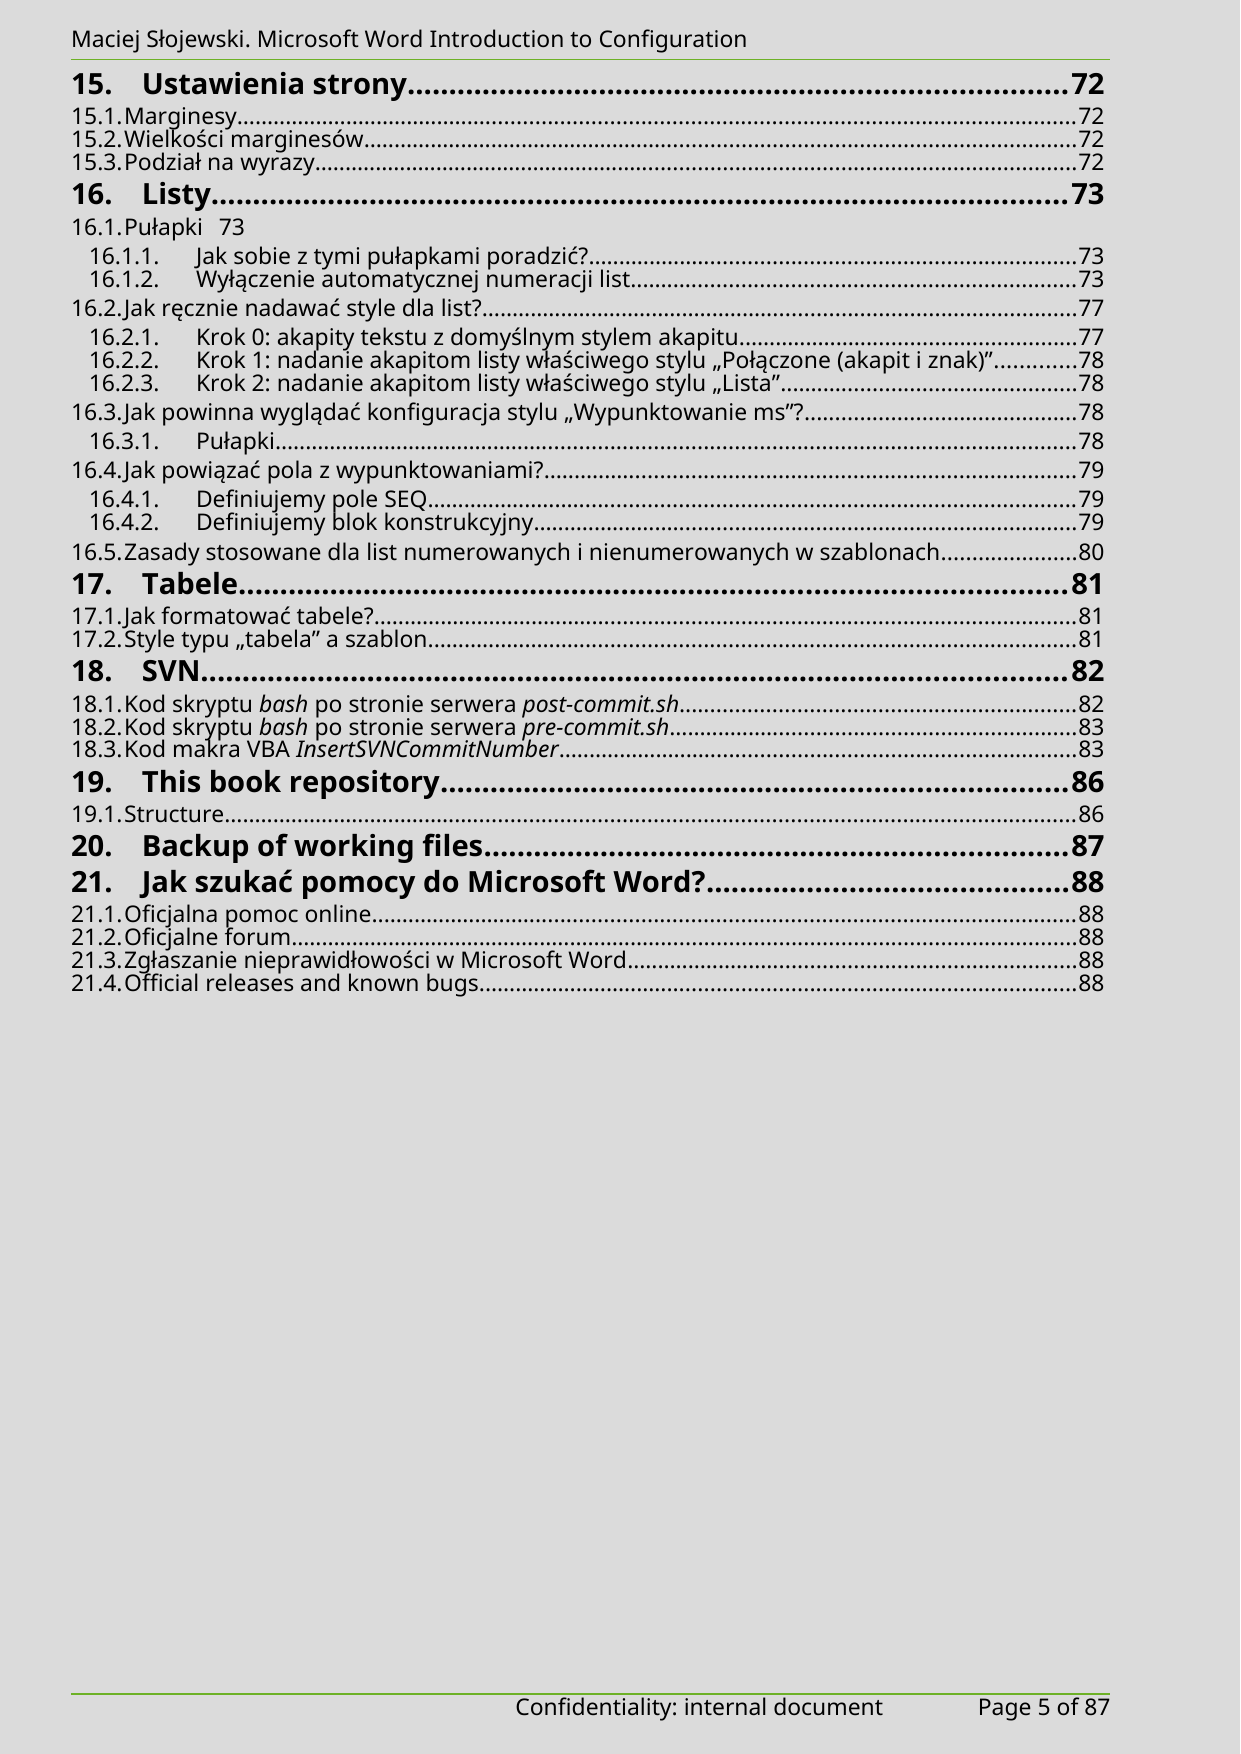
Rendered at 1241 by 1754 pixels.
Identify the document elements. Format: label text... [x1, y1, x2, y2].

text 21. Jak szukać pomocy do Microsoft Word? 88 [71, 869, 1110, 898]
text 17.2. Style typu „tabela” a szablon 81 [71, 629, 1110, 652]
text 16.2.3. Krok 2: nadanie akapitom listy właściwego stylu „Lista” 78 [88, 373, 1110, 396]
text 21.1. Oficjalna pomoc online 88 [71, 904, 1110, 927]
text 17. Tabele 81 [71, 571, 1110, 600]
text 18.2. Kod skryptu bash po stronie serwera pre-commit.sh 83 [71, 717, 1110, 739]
text 18. SVN 82 [71, 658, 1110, 687]
text 19.1. Structure 86 [71, 804, 1110, 827]
text 17.1. Jak formatować tabele? 81 [71, 606, 1110, 629]
text 15. Ustawienia strony 72 [71, 71, 1110, 100]
text 16.1.1. Jak sobie z tymi pułapkami poradzić? 73 [88, 246, 1110, 269]
text 19. This book repository 86 [71, 769, 1110, 798]
text 18.3. Kod makra VBA InsertSVNCommitNumber 83 [71, 739, 1110, 762]
text 21.3. Zgłaszanie nieprawidłowości w Microsoft Word 88 [71, 950, 1110, 973]
text 16.4. Jak powiązać pola z wypunktowaniami? 79 [71, 460, 1110, 483]
text 16.3. Jak powinna wyglądać konfiguracja stylu „Wypunktowanie ms”? 78 [71, 402, 1110, 425]
text 21.4. Official releases and known bugs 88 [71, 973, 1110, 996]
text 16.4.2. Definiujemy blok konstrukcyjny 79 [88, 512, 1110, 535]
text 16.2.2. Krok 1: nadanie akapitom listy właściwego stylu „Połączone (akapit i znak)” 78 [88, 350, 1110, 373]
text 16. Listy 73 [71, 181, 1110, 210]
text 16.3.1. Pułapki 78 [88, 431, 1110, 454]
text 16.2. Jak ręcznie nadawać style dla list? 77 [71, 298, 1110, 321]
text 16.5. Zasady stosowane dla list numerowanych i nienumerowanych w szablonach 80 [71, 542, 1110, 564]
text 16.4.1. Definiujemy pole SEQ 79 [88, 489, 1110, 512]
text 15.3. Podział na wyrazy 72 [71, 152, 1110, 175]
text 21.2. Oficjalne forum 88 [71, 927, 1110, 950]
text 16.2.1. Krok 0: akapity tekstu z domyślnym stylem akapitu 77 [88, 327, 1110, 350]
text 18.1. Kod skryptu bash po stronie serwera post-commit.sh 82 [71, 694, 1110, 717]
text 20. Backup of working files 87 [71, 833, 1110, 862]
text 16.1.2. Wyłączenie automatycznej numeracji list 73 [88, 269, 1110, 292]
text 16.1. Pułapki 73 [71, 217, 1110, 239]
text 15.1. Marginesy 72 [71, 106, 1110, 129]
text 15.2. Wielkości marginesów 72 [71, 129, 1110, 152]
